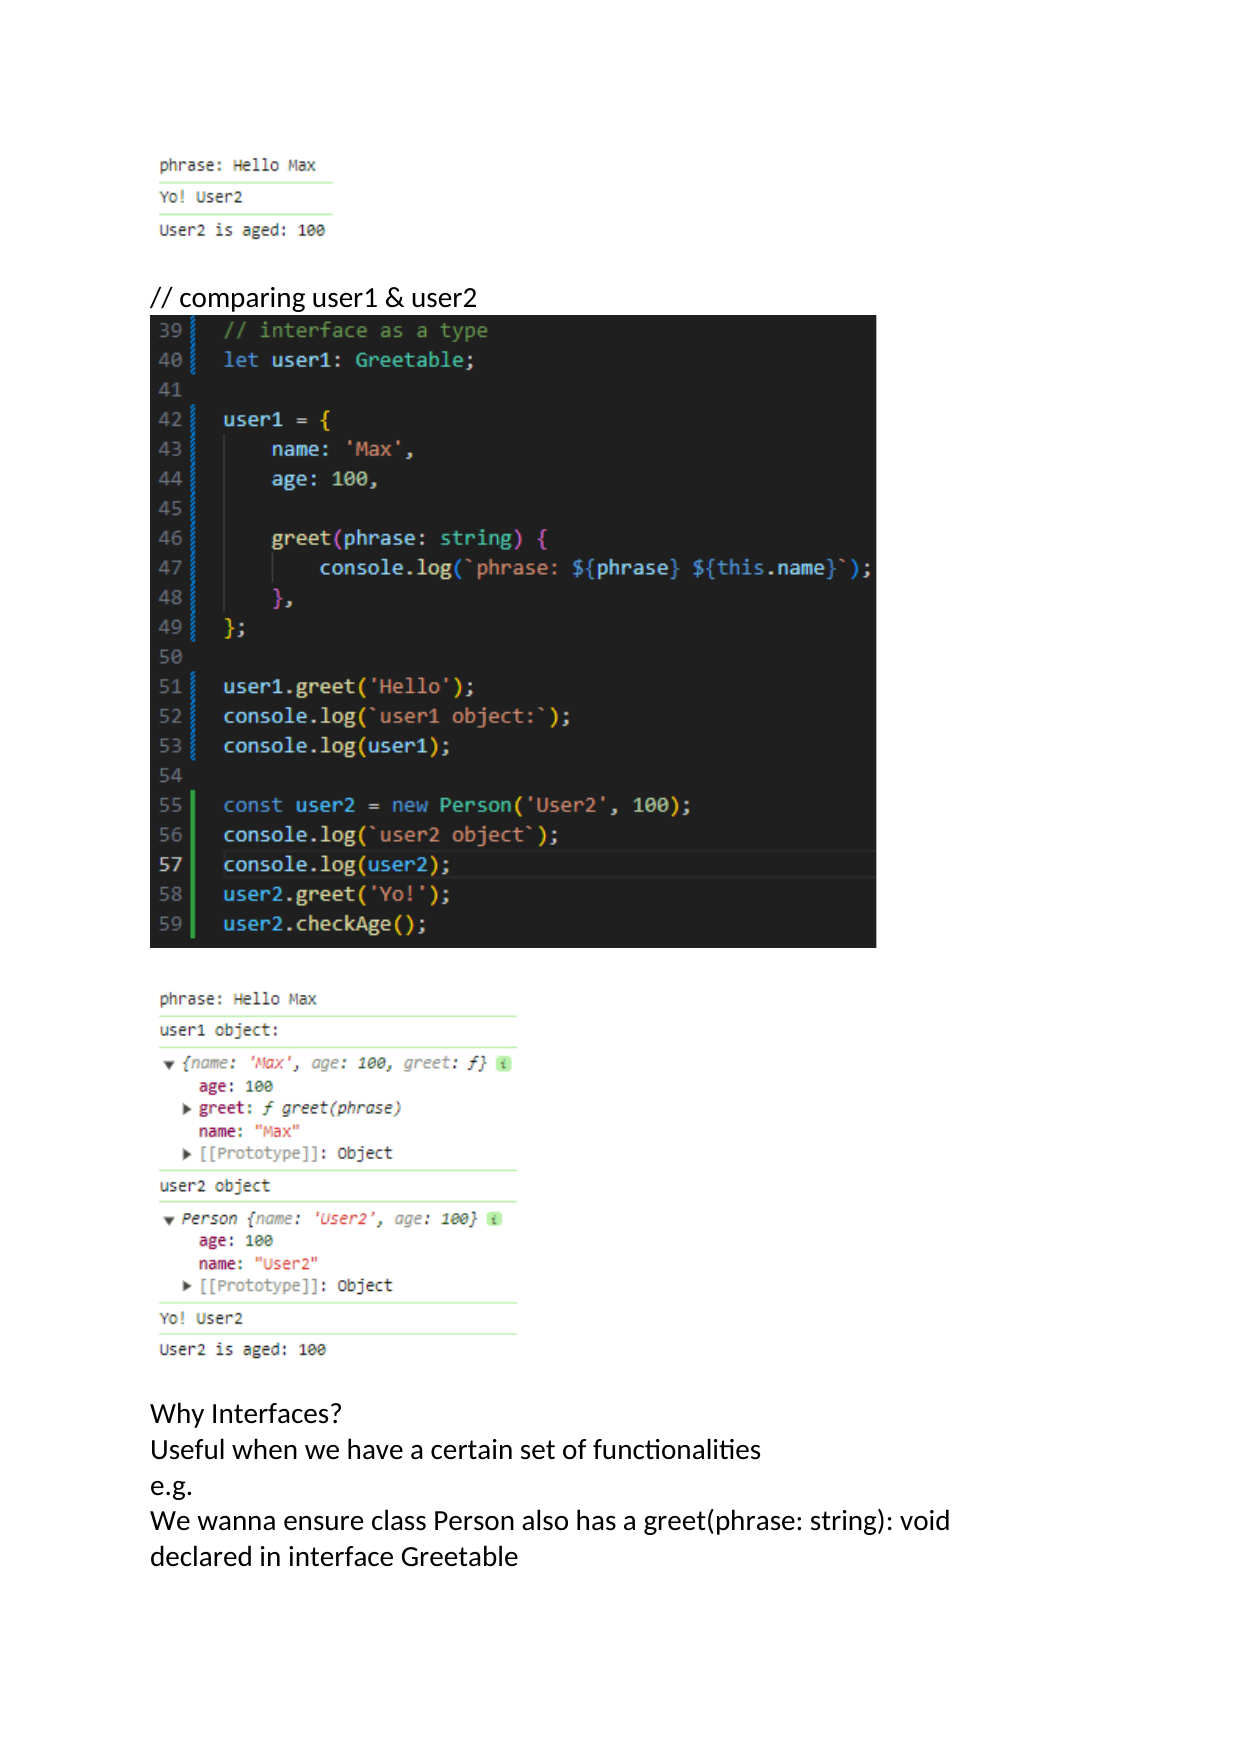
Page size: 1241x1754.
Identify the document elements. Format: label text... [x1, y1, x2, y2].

text Why Interfaces? [150, 1396, 1090, 1431]
picture [150, 315, 877, 948]
text Useful when we have a certain set of functionalities [150, 1431, 1090, 1467]
text // comparing user1 & user2 [150, 279, 1090, 315]
text e.g. [150, 1467, 1090, 1502]
picture [150, 150, 333, 244]
text We wanna ensure class Person also has a greet(phrase: string): void [150, 1502, 1090, 1538]
picture [150, 983, 518, 1360]
text declared in interface Greetable [150, 1538, 1090, 1574]
